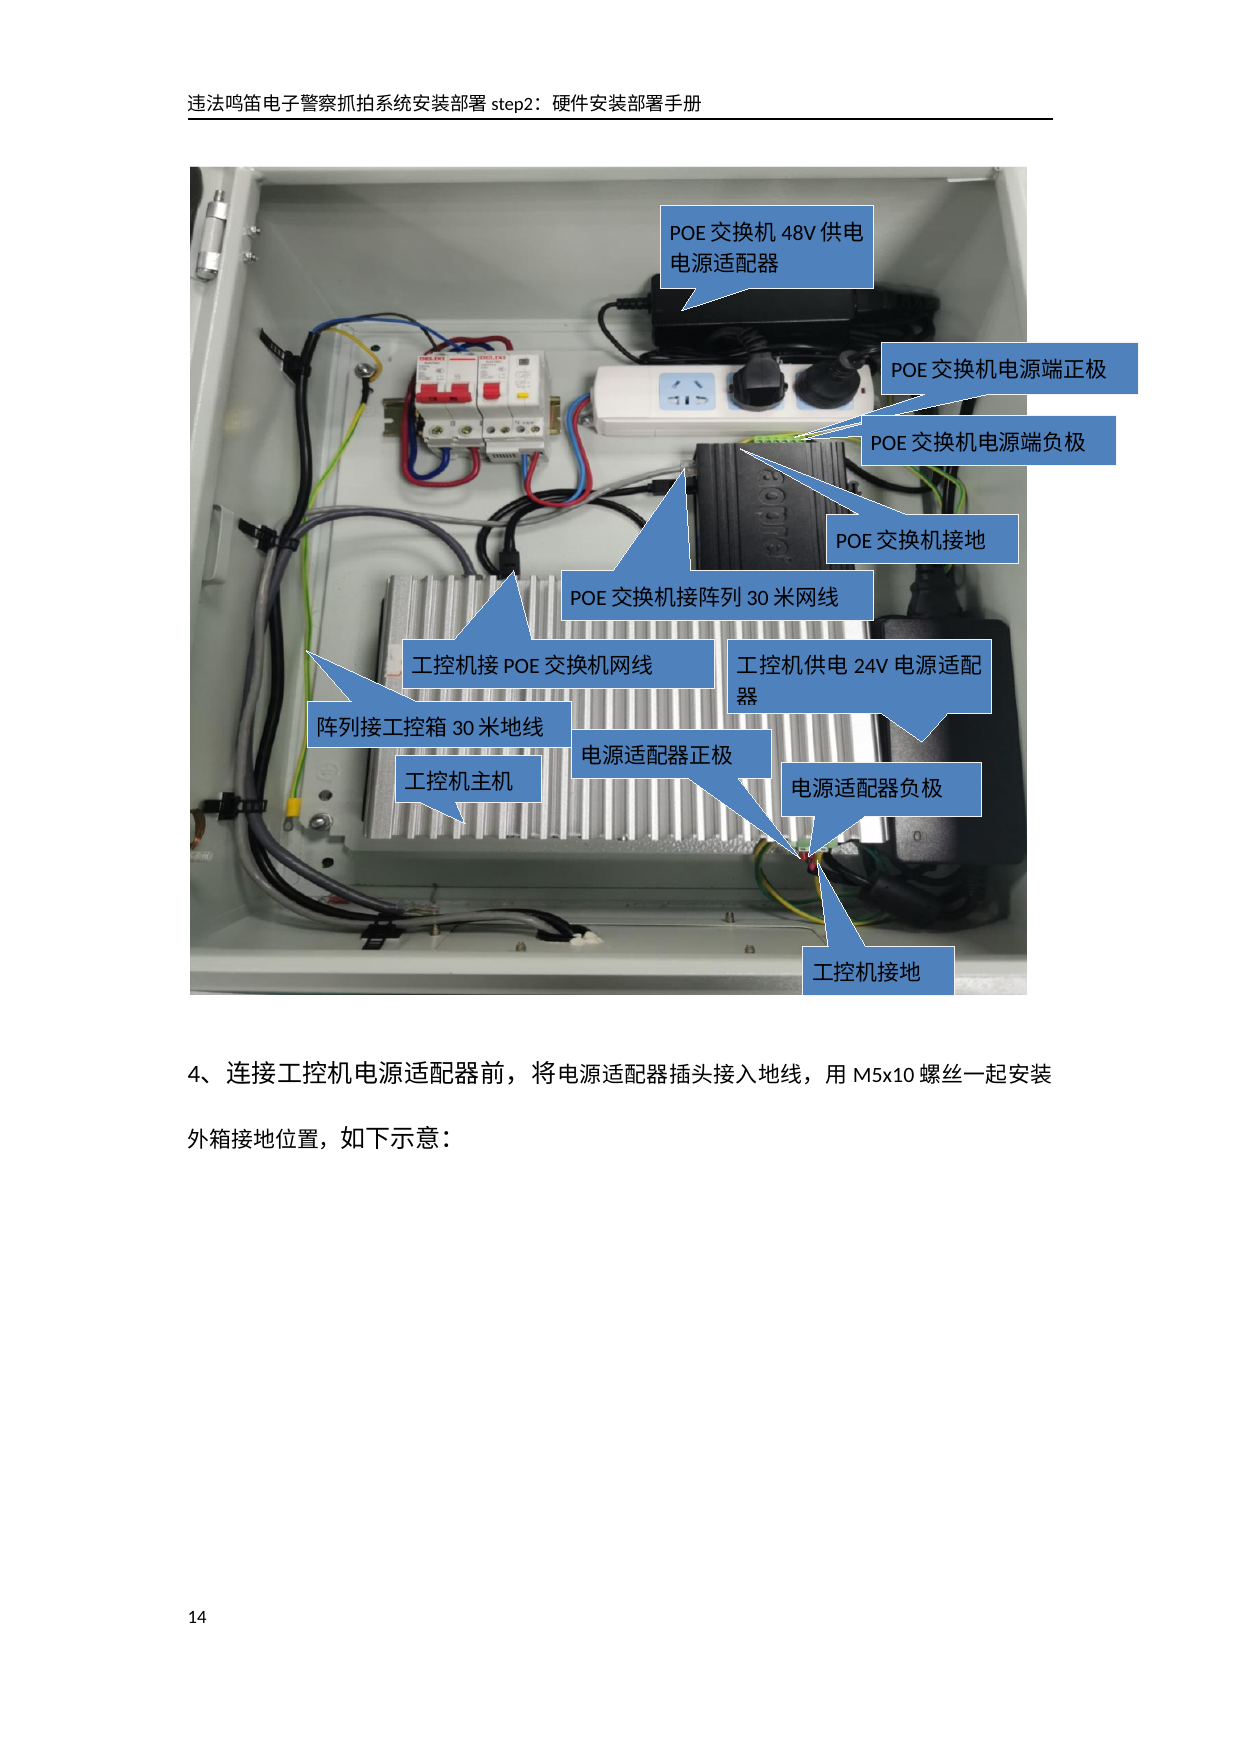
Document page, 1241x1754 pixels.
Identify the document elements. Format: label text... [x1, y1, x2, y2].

picture [900, 395, 1027, 415]
text 4、连接工控机电源适配器前，将电源适配器插头接入地线，用M5x10螺丝一起安装外箱接地位置，如下示意： [187, 1039, 1053, 1169]
picture [190, 167, 1027, 995]
